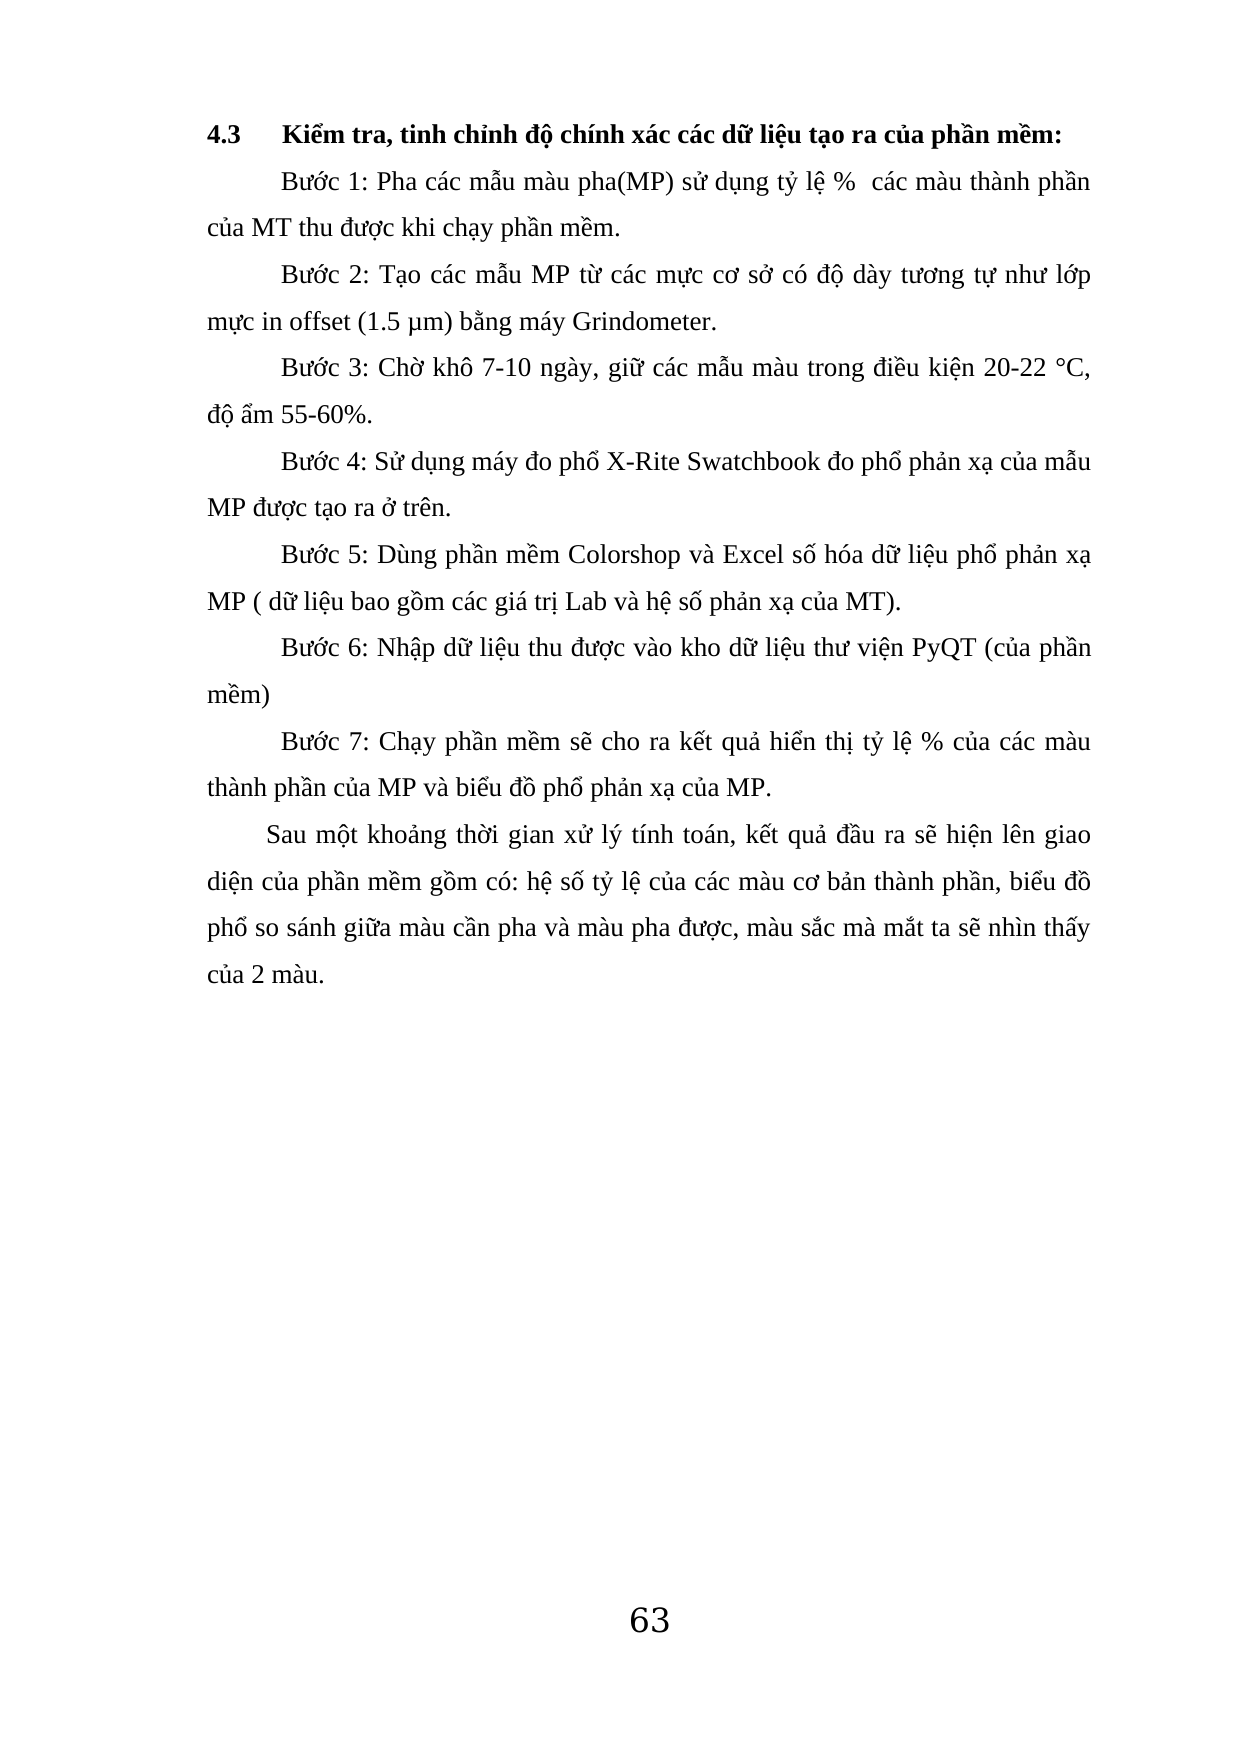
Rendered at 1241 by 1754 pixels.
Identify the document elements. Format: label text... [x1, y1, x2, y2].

list Bước 2: Tạo các mẫu MP từ các mực cơ sở có độ dày tương tự như lớp mực in offset (1.5 µm) bằng máy Grindometer. [207, 258, 1092, 336]
list Bước 7: Chạy phần mềm sẽ cho ra kết quả hiển thị tỷ lệ % của các màu thành phần của MP và biểu đồ phổ phản xạ của MP. [207, 725, 1092, 803]
list Bước 5: Dùng phần mềm Colorshop và Excel số hóa dữ liệu phổ phản xạ MP ( dữ liệu bao gồm các giá trị Lab và hệ số phản xạ của MT). [207, 538, 1092, 616]
list Bước 6: Nhập dữ liệu thu được vào kho dữ liệu thư viện PyQT (của phần mềm) [207, 631, 1092, 709]
list Bước 4: Sử dụng máy đo phổ X-Rite Swatchbook đo phổ phản xạ của mẫu MP được tạo ra ở trên. [207, 445, 1092, 523]
subtitle Kiểm tra, tinh chỉnh độ chính xác các dữ liệu tạo ra của phần mềm: [207, 118, 1092, 149]
text Sau một khoảng thời gian xử lý tính toán, kết quả đầu ra sẽ hiện lên giao diện của phần mềm gồm có: hệ số tỷ lệ của các màu cơ bản thành phần, biểu đồ phổ so sánh giữa màu cần pha và màu pha được, màu sắc mà mắt ta sẽ nhìn thấy của 2 màu. [207, 818, 1092, 989]
list Bước 1: Pha các mẫu màu pha(MP) sử dụng tỷ lệ % các màu thành phần của MT thu được khi chạy phần mềm. [207, 165, 1092, 243]
list Bước 3: Chờ khô 7-10 ngày, giữ các mẫu màu trong điều kiện 20-22 °C, độ ẩm 55-60%. [207, 351, 1092, 429]
